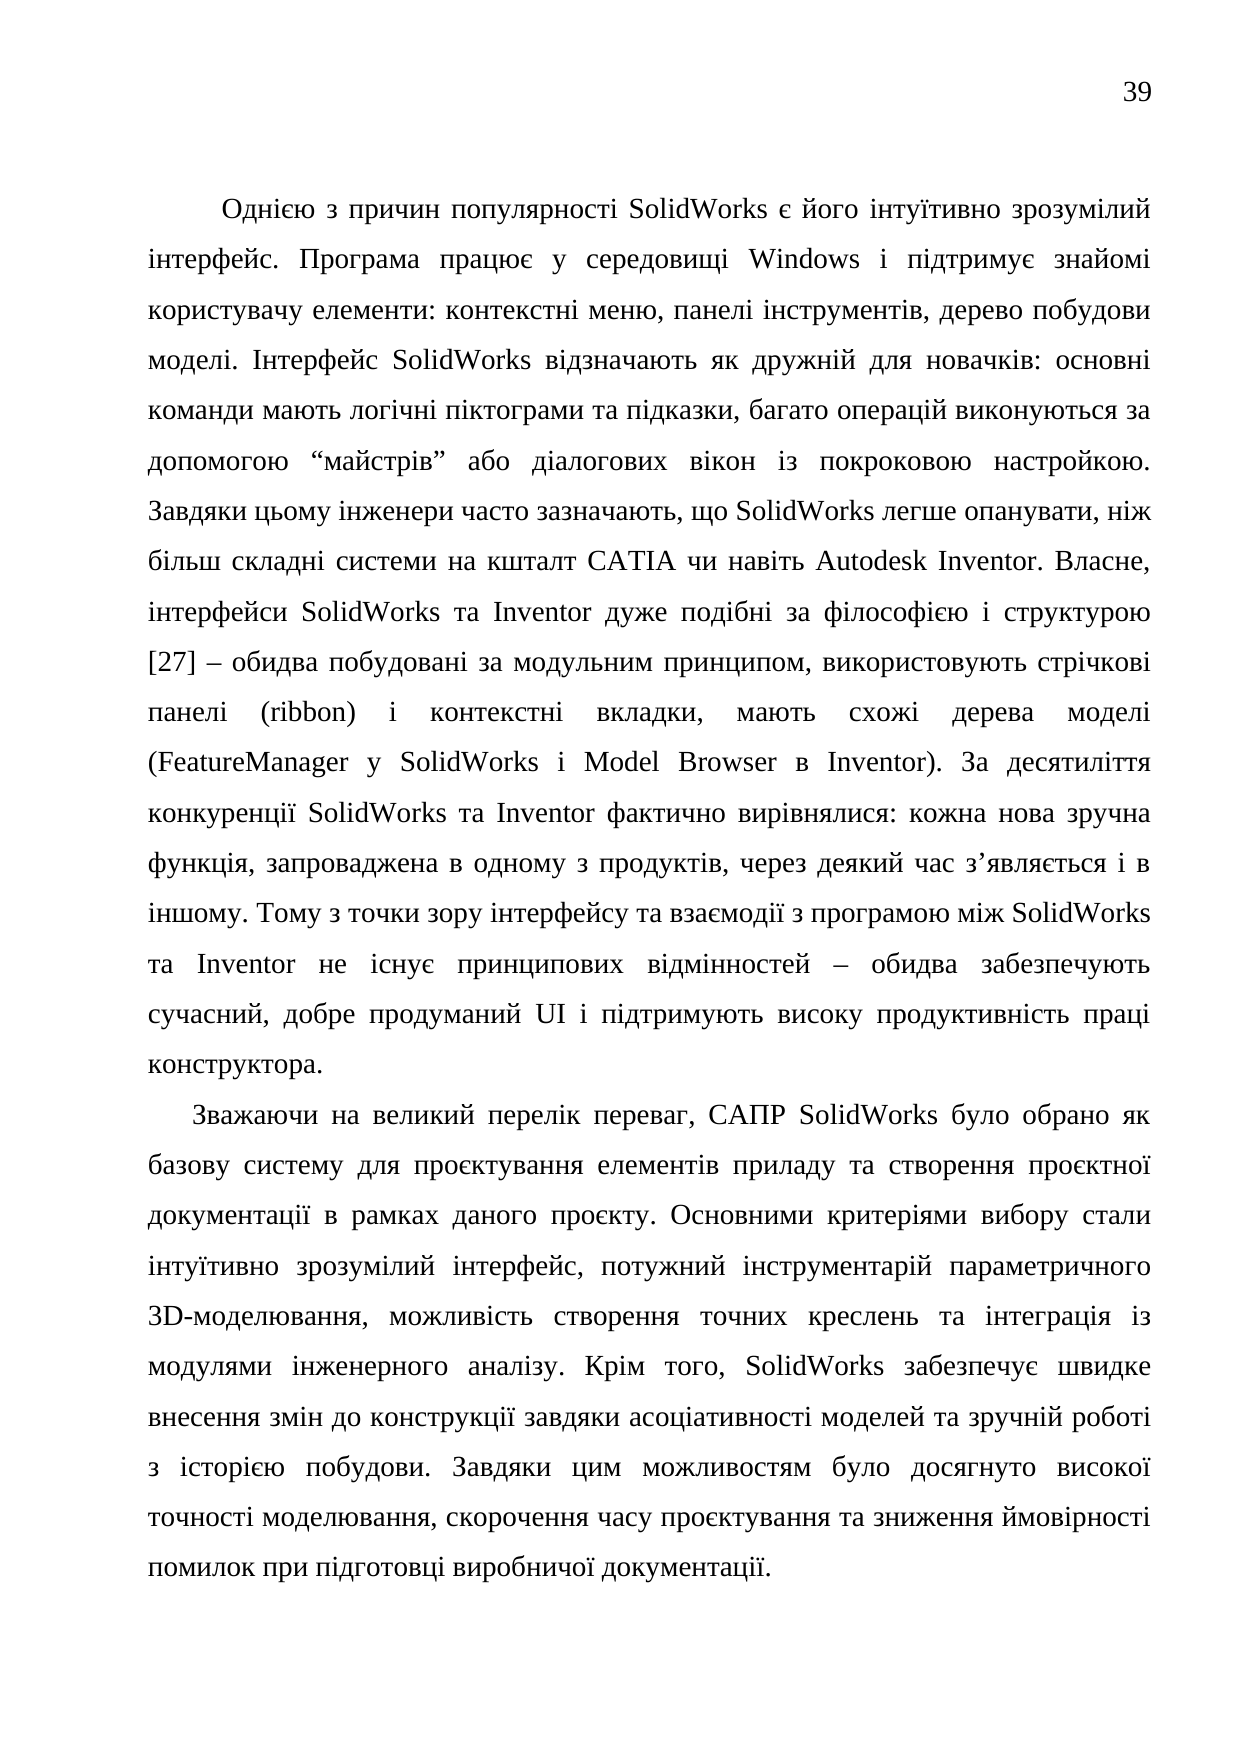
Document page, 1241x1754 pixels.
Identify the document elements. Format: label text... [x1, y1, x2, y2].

text Зважаючи на великий перелік переваг, САПР SolidWorks було обрано як базову систему для проєктування елементів приладу та створення проєктної документації в рамках даного проєкту. Основними критеріями вибору стали інтуїтивно зрозумілий інтерфейс, потужний інструментарій параметричного 3D-моделювання, можливість створення точних креслень та інтеграція із модулями інженерного аналізу. Крім того, SolidWorks забезпечує швидке внесення змін до конструкції завдяки асоціативності моделей та зручній роботі з історією побудови. Завдяки цим можливостям було досягнуто високої точності моделювання, скорочення часу проєктування та зниження ймовірності помилок при підготовці виробничої документації. [148, 1097, 1152, 1583]
text Однією з причин популярності SolidWorks є його інтуїтивно зрозумілий інтерфейс. Програма працює у середовищі Windows і підтримує знайомі користувачу елементи: контекстні меню, панелі інструментів, дерево побудови моделі. Інтерфейс SolidWorks відзначають як дружній для новачків: основні команди мають логічні піктограми та підказки, багато операцій виконуються за допомогою “майстрів” або діалогових вікон із покроковою настройкою. Завдяки цьому інженери часто зазначають, що SolidWorks легше опанувати, ніж більш складні системи на кшталт CATIA чи навіть Autodesk Inventor. Власне, інтерфейси SolidWorks та Inventor дуже подібні за філософією і структурою [27] – обидва побудовані за модульним принципом, використовують стрічкові панелі (ribbon) і контекстні вкладки, мають схожі дерева моделі (FeatureManager у SolidWorks і Model Browser в Inventor). За десятиліття конкуренції SolidWorks та Inventor фактично вирівнялися: кожна нова зручна функція, запроваджена в одному з продуктів, через деякий час з’являється і в іншому. Тому з точки зору інтерфейсу та взаємодії з програмою між SolidWorks та Inventor не існує принципових відмінностей – обидва забезпечують сучасний, добре продуманий UI і підтримують високу продуктивність праці конструктора. [148, 191, 1152, 1080]
